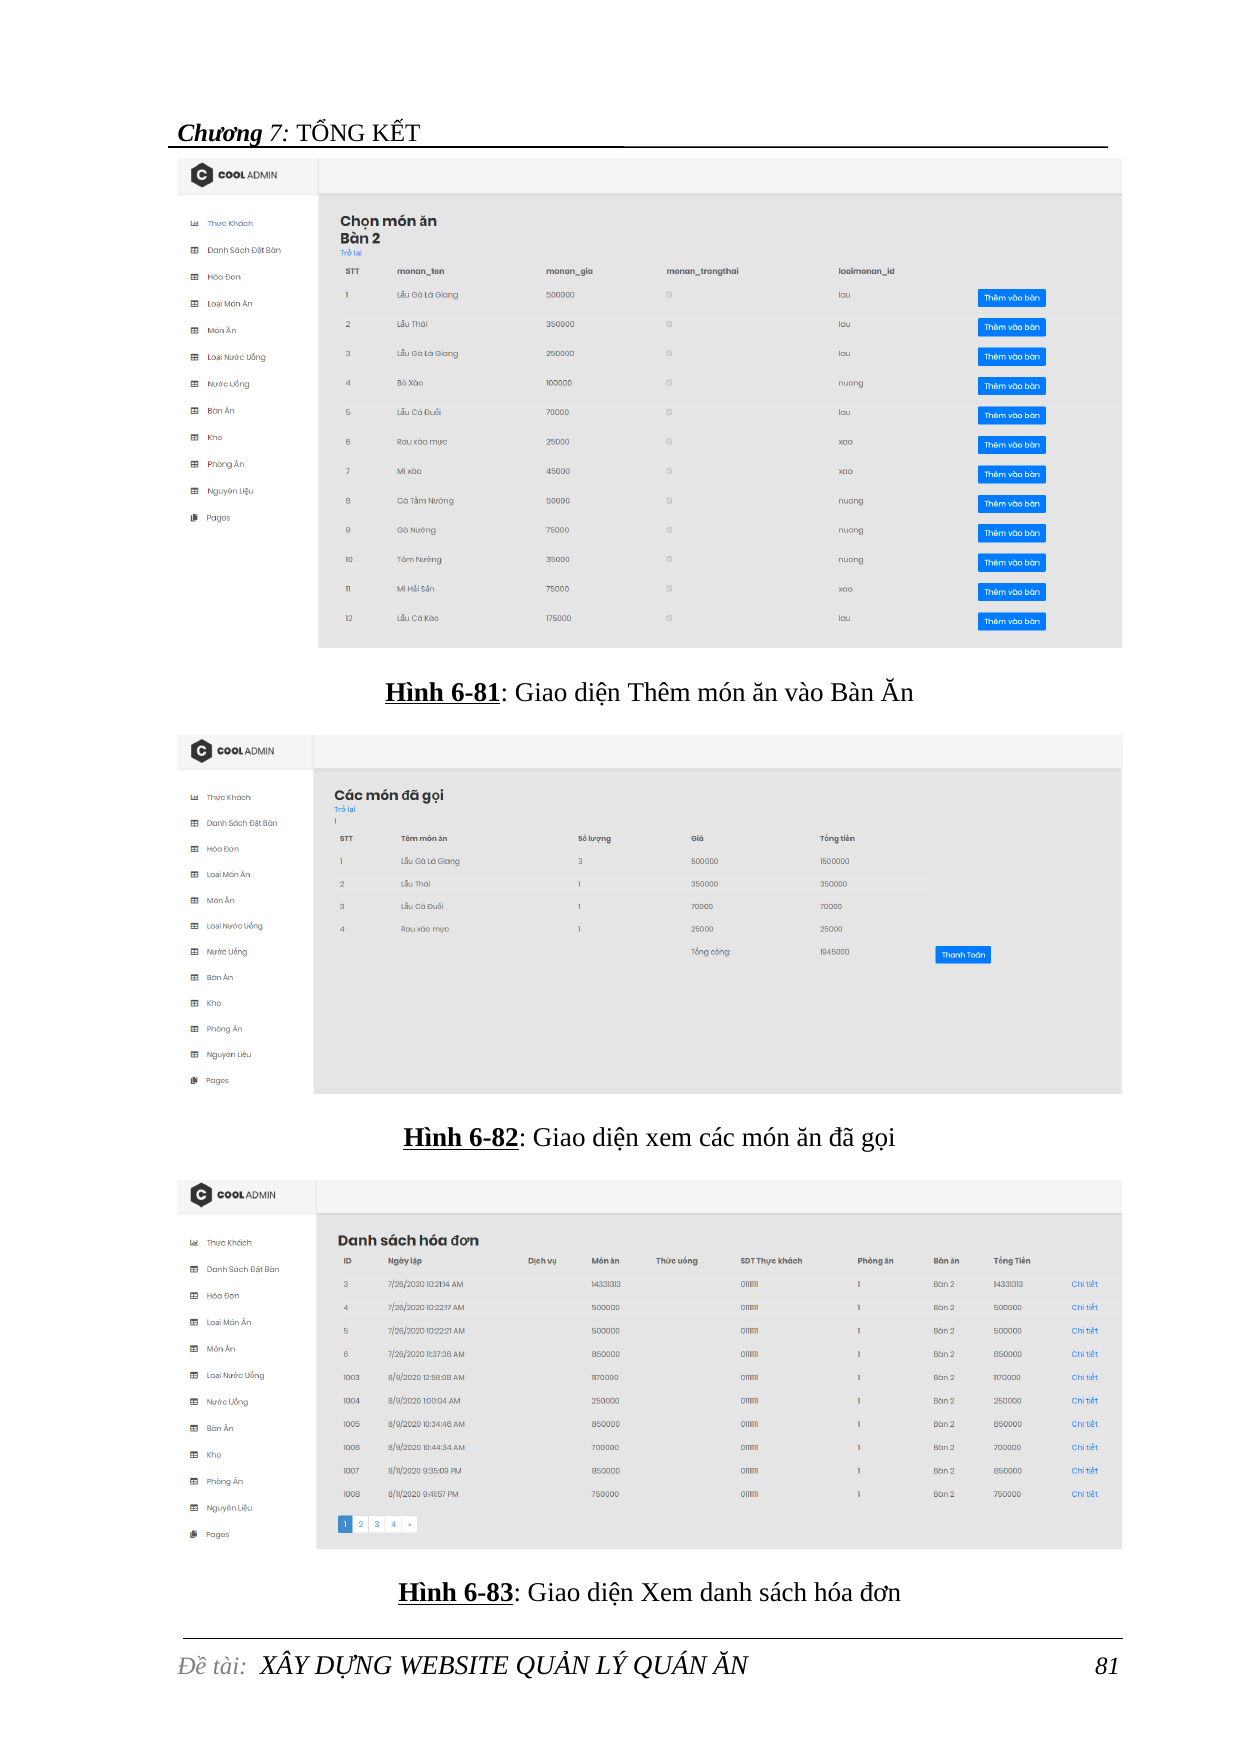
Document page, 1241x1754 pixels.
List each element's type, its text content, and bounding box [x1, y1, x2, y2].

picture [177, 158, 1123, 648]
picture [177, 1180, 1123, 1549]
picture [177, 735, 1123, 1094]
